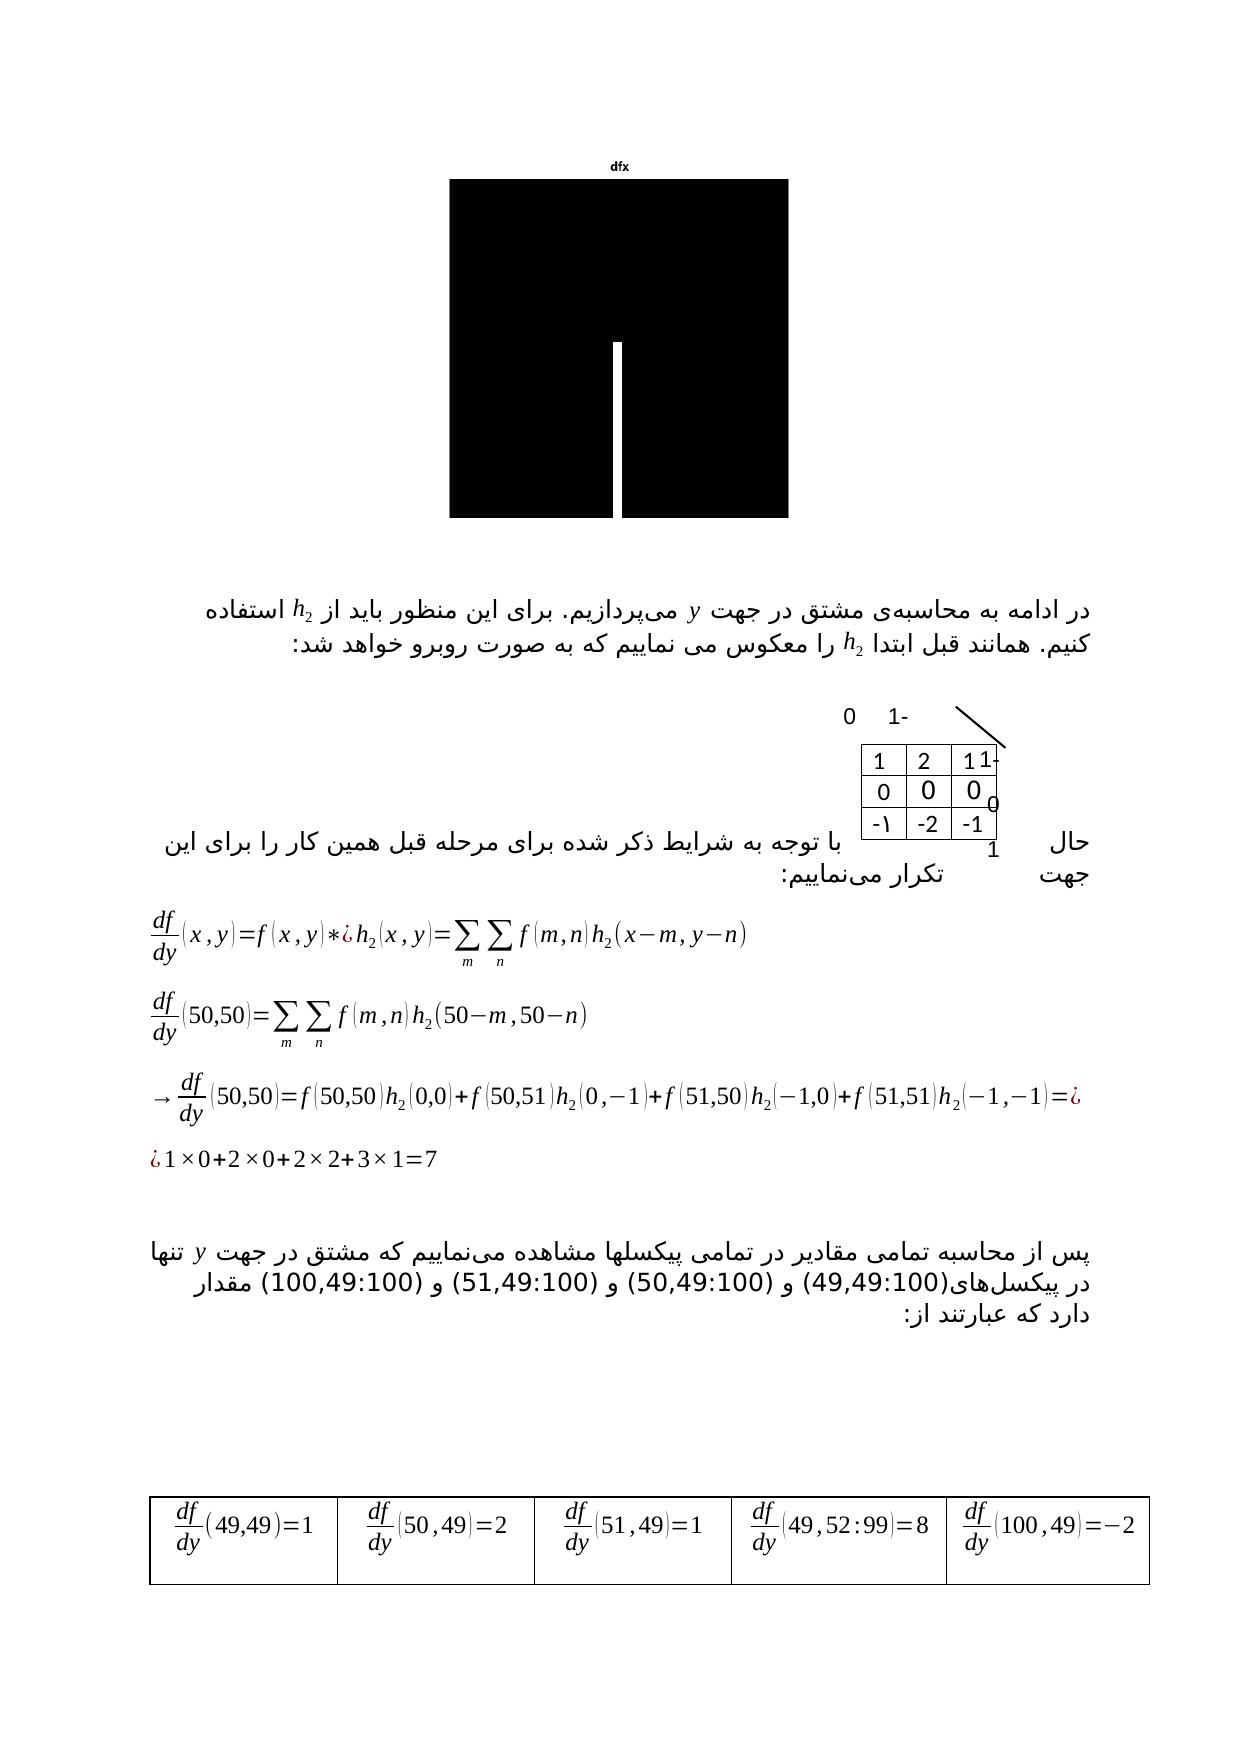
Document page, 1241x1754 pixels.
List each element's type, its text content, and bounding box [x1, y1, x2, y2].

table_header 1 [862, 745, 906, 775]
table_cell -1 [952, 808, 996, 838]
table_cell -2 [907, 808, 951, 838]
text در ادامه به محاسبه‌ی مشتق در جهت می‌پردازیم. برای این منظور باید از استفاده کنیم. همانند قبل ابتدا را معکوس می نماییم که به صورت روبرو خواهد شد: [150, 594, 1090, 659]
table_header 2 [907, 745, 951, 775]
text پس از محاسبه تمامی مقادیر در تمامی پیکسلها مشاهده می‌نماییم که مشتق در جهت تنها در پیکسل‌های(49,49:100) و (50,49:100) و (51,49:100) و (100,49:100) مقدار دارد که عبارتند از: [150, 1237, 1090, 1329]
table_header [535, 1498, 731, 1584]
picture [376, 150, 864, 527]
table_cell 0 [862, 776, 906, 807]
text حال با توجه به شرایط ذکر شده برای مرحله قبل همین کار را برای این جهت تکرار می‌نماییم: [150, 827, 1090, 888]
table_header [151, 1498, 337, 1584]
table_cell 0 [907, 776, 951, 807]
table_header 1 [952, 745, 996, 775]
table_cell 0 [952, 776, 996, 807]
table_header [338, 1498, 534, 1584]
table_header [947, 1498, 1149, 1584]
table_header [732, 1498, 946, 1584]
table_cell -۱ [862, 808, 906, 838]
